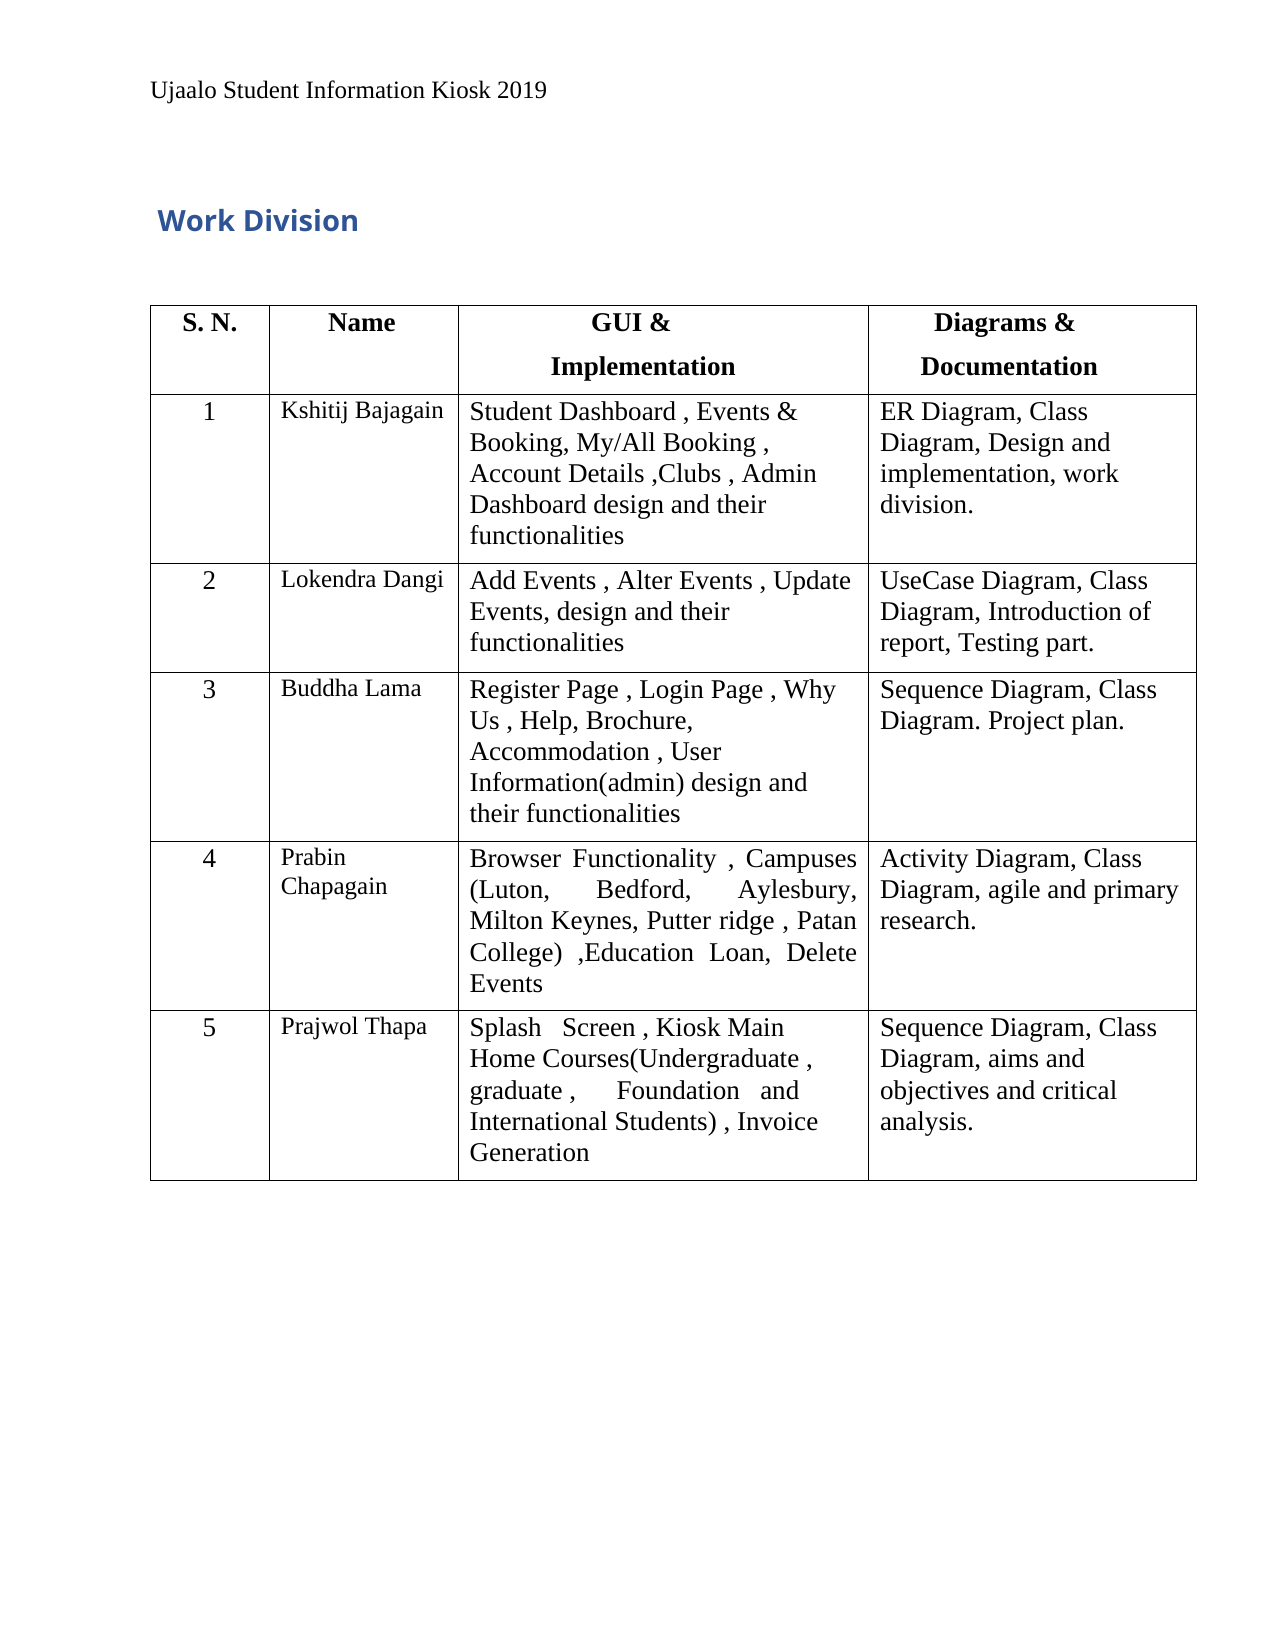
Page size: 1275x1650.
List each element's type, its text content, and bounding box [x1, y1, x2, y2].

table_cell Add Events , Alter Events , Update Events, design and their functionalities [459, 564, 868, 672]
table_cell 3 [151, 673, 269, 841]
table_cell 5 [151, 1011, 269, 1180]
table_cell 2 [151, 564, 269, 672]
table_cell 1 [151, 395, 269, 563]
table_cell Splash Screen , Kiosk Main Home Courses(Undergraduate , graduate , Foundation and International Students) , Invoice Generation [459, 1011, 868, 1180]
table_cell UseCase Diagram, Class Diagram, Introduction of report, Testing part. [869, 564, 1196, 672]
subtitle Work Division [150, 200, 1125, 240]
table_cell Prabin Chapagain [270, 842, 458, 1010]
table_header S. N. [151, 306, 269, 394]
table_header Name [270, 306, 458, 394]
table_cell Lokendra Dangi [270, 564, 458, 672]
table_cell Register Page , Login Page , Why Us , Help, Brochure, Accommodation , User Information(admin) design and their functionalities [459, 673, 868, 841]
table_cell Prajwol Thapa [270, 1011, 458, 1180]
table_header Diagrams & Documentation [869, 306, 1196, 394]
table_cell Kshitij Bajagain [270, 395, 458, 563]
table_cell Buddha Lama [270, 673, 458, 841]
table_cell 4 [151, 842, 269, 1010]
table_header GUI & Implementation [459, 306, 868, 394]
table_cell Browser Functionality , Campuses (Luton, Bedford, Aylesbury, Milton Keynes, Putter ridge , Patan College) ,Education Loan, Delete Events [459, 842, 868, 1010]
table_cell Activity Diagram, Class Diagram, agile and primary research. [869, 842, 1196, 1010]
table_cell ER Diagram, Class Diagram, Design and implementation, work division. [869, 395, 1196, 563]
table_cell Student Dashboard , Events & Booking, My/All Booking , Account Details ,Clubs , Admin Dashboard design and their functionalities [459, 395, 868, 563]
table_cell Sequence Diagram, Class Diagram, aims and objectives and critical analysis. [869, 1011, 1196, 1180]
table_cell Sequence Diagram, Class Diagram. Project plan. [869, 673, 1196, 841]
